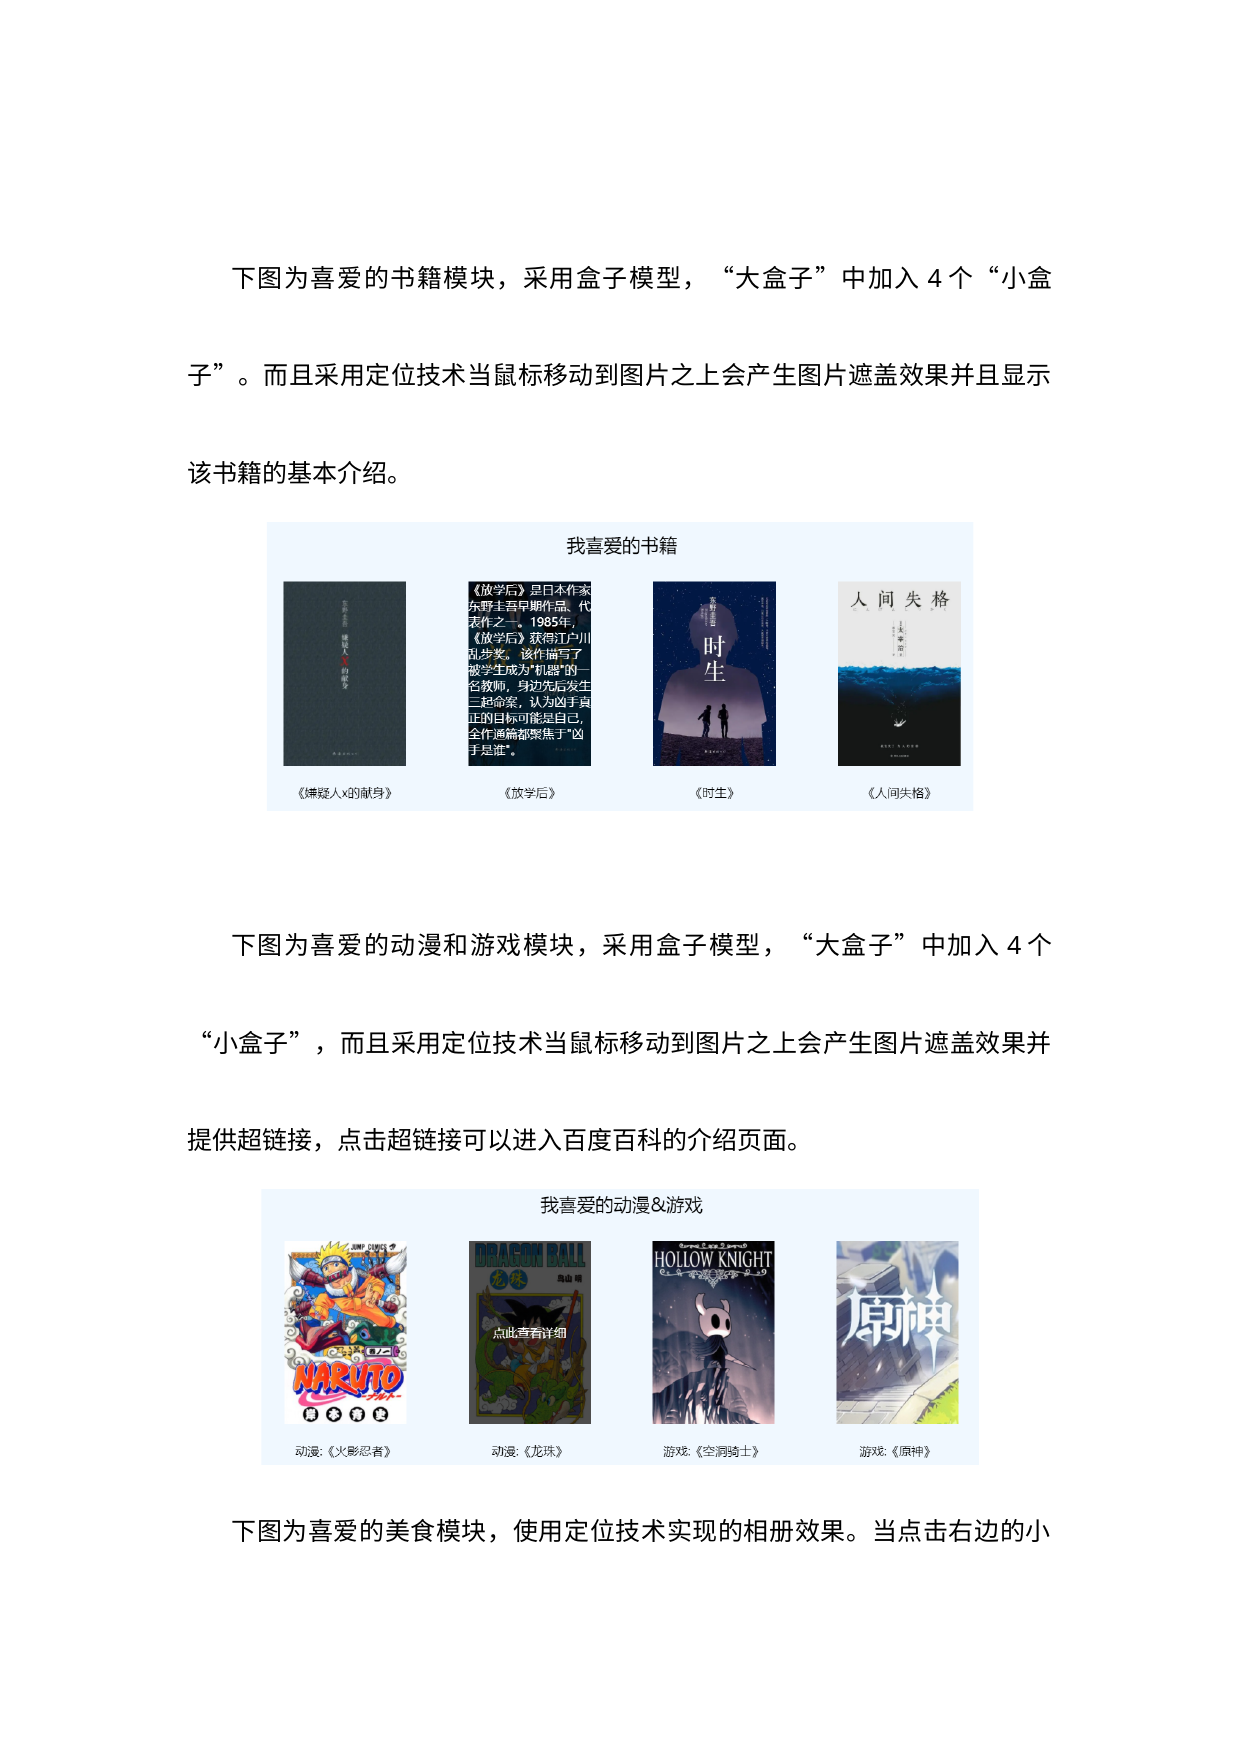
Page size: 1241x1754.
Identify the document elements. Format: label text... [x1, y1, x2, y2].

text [187, 1497, 1053, 1562]
text 下图为喜爱的动漫和游戏模块，采用盒子模型，“大盒子”中加入4个“小盒子”，而且采用定位技术当鼠标移动到图片之上会产生图片遮盖效果并提供超链接，点击超链接可以进入百度百科的介绍页面。 [187, 911, 1053, 1171]
text 下图为喜爱的书籍模块，采用盒子模型，“大盒子”中加入4个“小盒子”。而且采用定位技术当鼠标移动到图片之上会产生图片遮盖效果并且显示该书籍的基本介绍。 [187, 244, 1053, 504]
picture [261, 1189, 979, 1465]
picture [266, 522, 974, 811]
